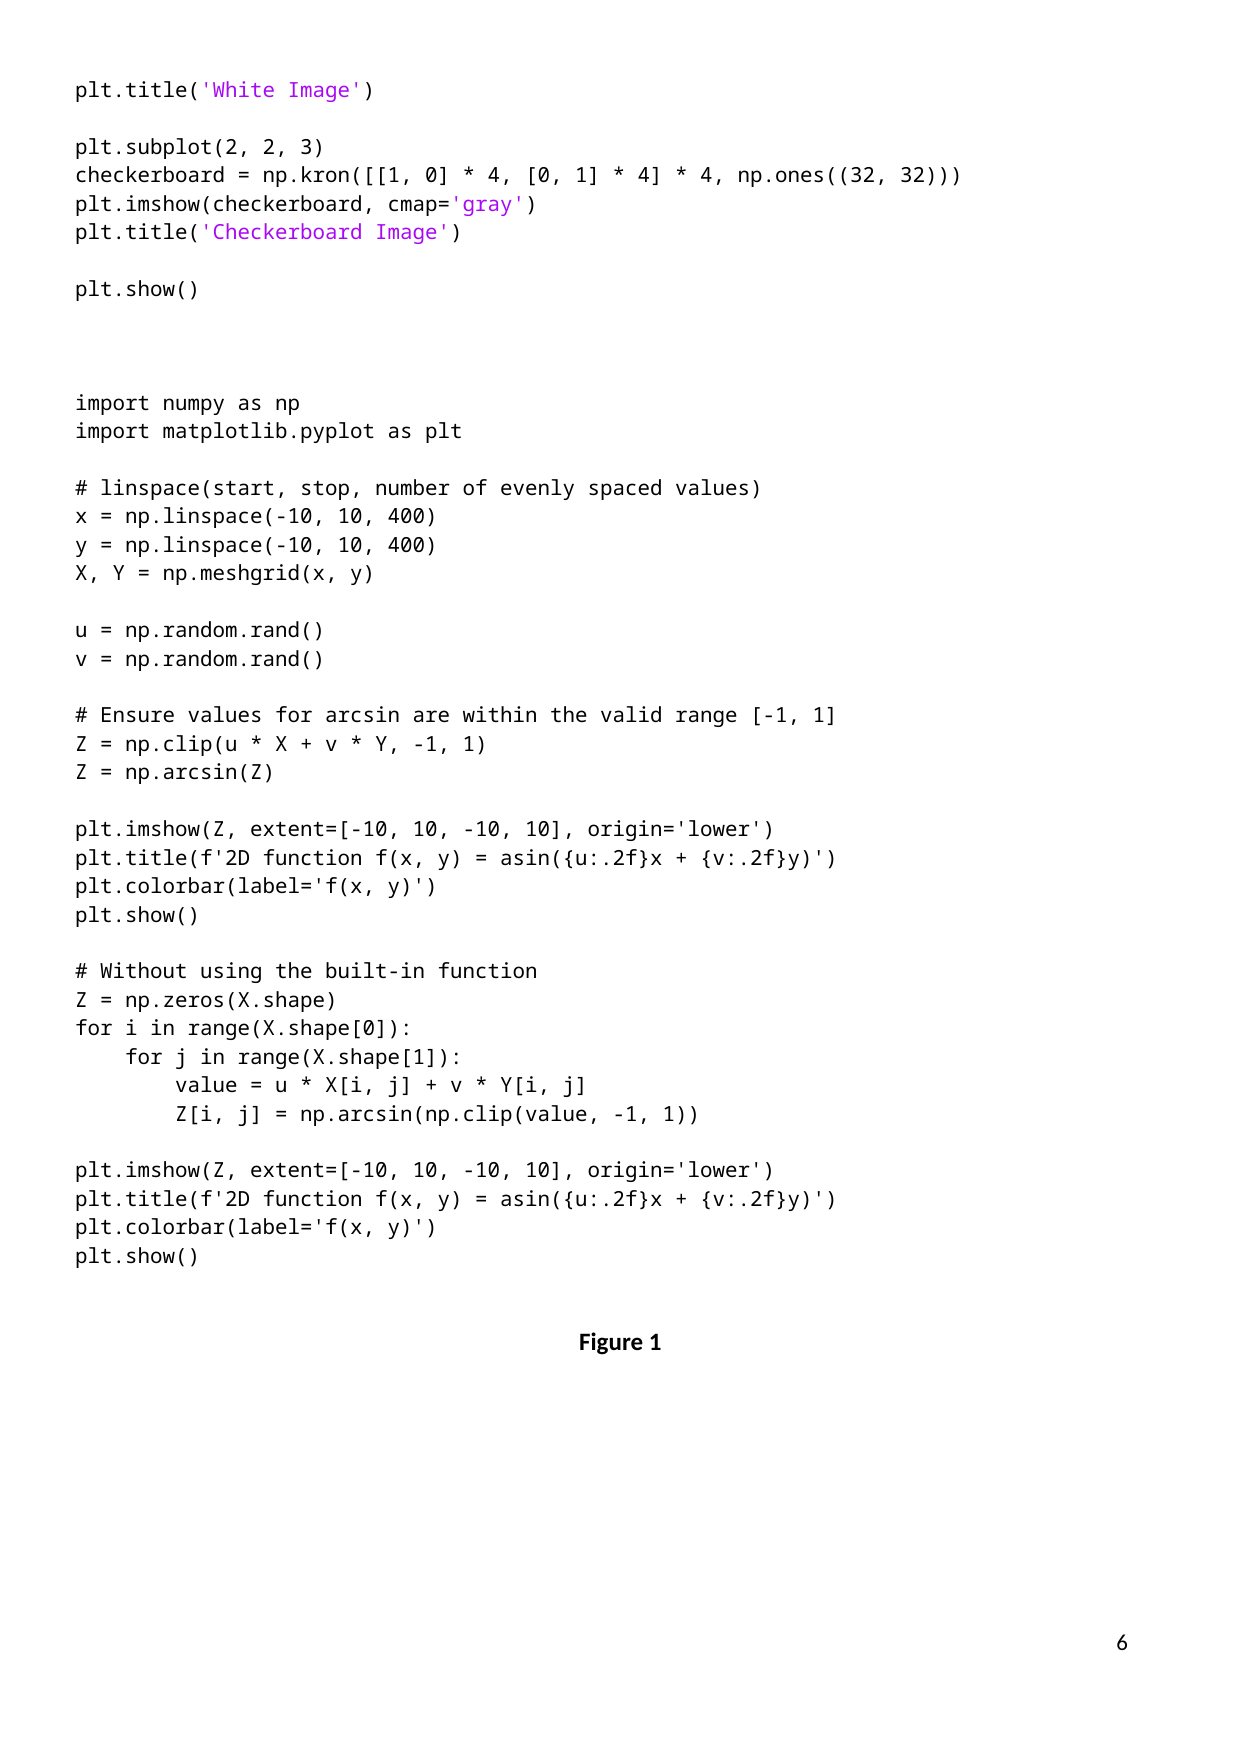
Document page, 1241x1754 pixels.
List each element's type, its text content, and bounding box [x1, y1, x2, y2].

text for j in range(X.shape[1]): [75, 1042, 1165, 1070]
text plt.imshow(Z, extent=[-10, 10, -10, 10], origin='lower') [75, 1156, 1165, 1184]
text X, Y = np.meshgrid(x, y) [75, 558, 1165, 587]
text plt.show() [75, 1241, 1165, 1269]
text plt.show() [75, 900, 1165, 928]
text plt.subplot(2, 2, 3) [75, 132, 1165, 160]
text # Ensure values for arcsin are within the valid range [-1, 1] [75, 701, 1165, 729]
text checkerboard = np.kron([[1, 0] * 4, [0, 1] * 4] * 4, np.ones((32, 32))) [75, 160, 1165, 189]
text plt.imshow(checkerboard, cmap='gray') [75, 189, 1165, 217]
text plt.show() [75, 274, 1165, 302]
text for i in range(X.shape[0]): [75, 1013, 1165, 1042]
text v = np.random.rand() [75, 644, 1165, 672]
text plt.imshow(Z, extent=[-10, 10, -10, 10], origin='lower') [75, 814, 1165, 843]
text Z = np.zeros(X.shape) [75, 985, 1165, 1013]
text plt.title('Checkerboard Image') [75, 217, 1165, 246]
text plt.title(f'2D function f(x, y) = asin({u:.2f}x + {v:.2f}y)') [75, 843, 1165, 871]
text # Without using the built-in function [75, 957, 1165, 985]
text x = np.linspace(-10, 10, 400) [75, 502, 1165, 530]
text plt.colorbar(label='f(x, y)') [75, 871, 1165, 900]
text Z[i, j] = np.arcsin(np.clip(value, -1, 1)) [75, 1099, 1165, 1127]
text Z = np.arcsin(Z) [75, 757, 1165, 786]
text # linspace(start, stop, number of evenly spaced values) [75, 473, 1165, 502]
text import numpy as np [75, 388, 1165, 416]
text Z = np.clip(u * X + v * Y, -1, 1) [75, 729, 1165, 757]
text plt.title(f'2D function f(x, y) = asin({u:.2f}x + {v:.2f}y)') [75, 1184, 1165, 1212]
text y = np.linspace(-10, 10, 400) [75, 530, 1165, 558]
text u = np.random.rand() [75, 615, 1165, 644]
text plt.title('White Image') [75, 75, 1165, 103]
text Figure 1 [75, 1326, 1165, 1357]
text import matplotlib.pyplot as plt [75, 416, 1165, 445]
text value = u * X[i, j] + v * Y[i, j] [75, 1070, 1165, 1099]
text plt.colorbar(label='f(x, y)') [75, 1212, 1165, 1241]
